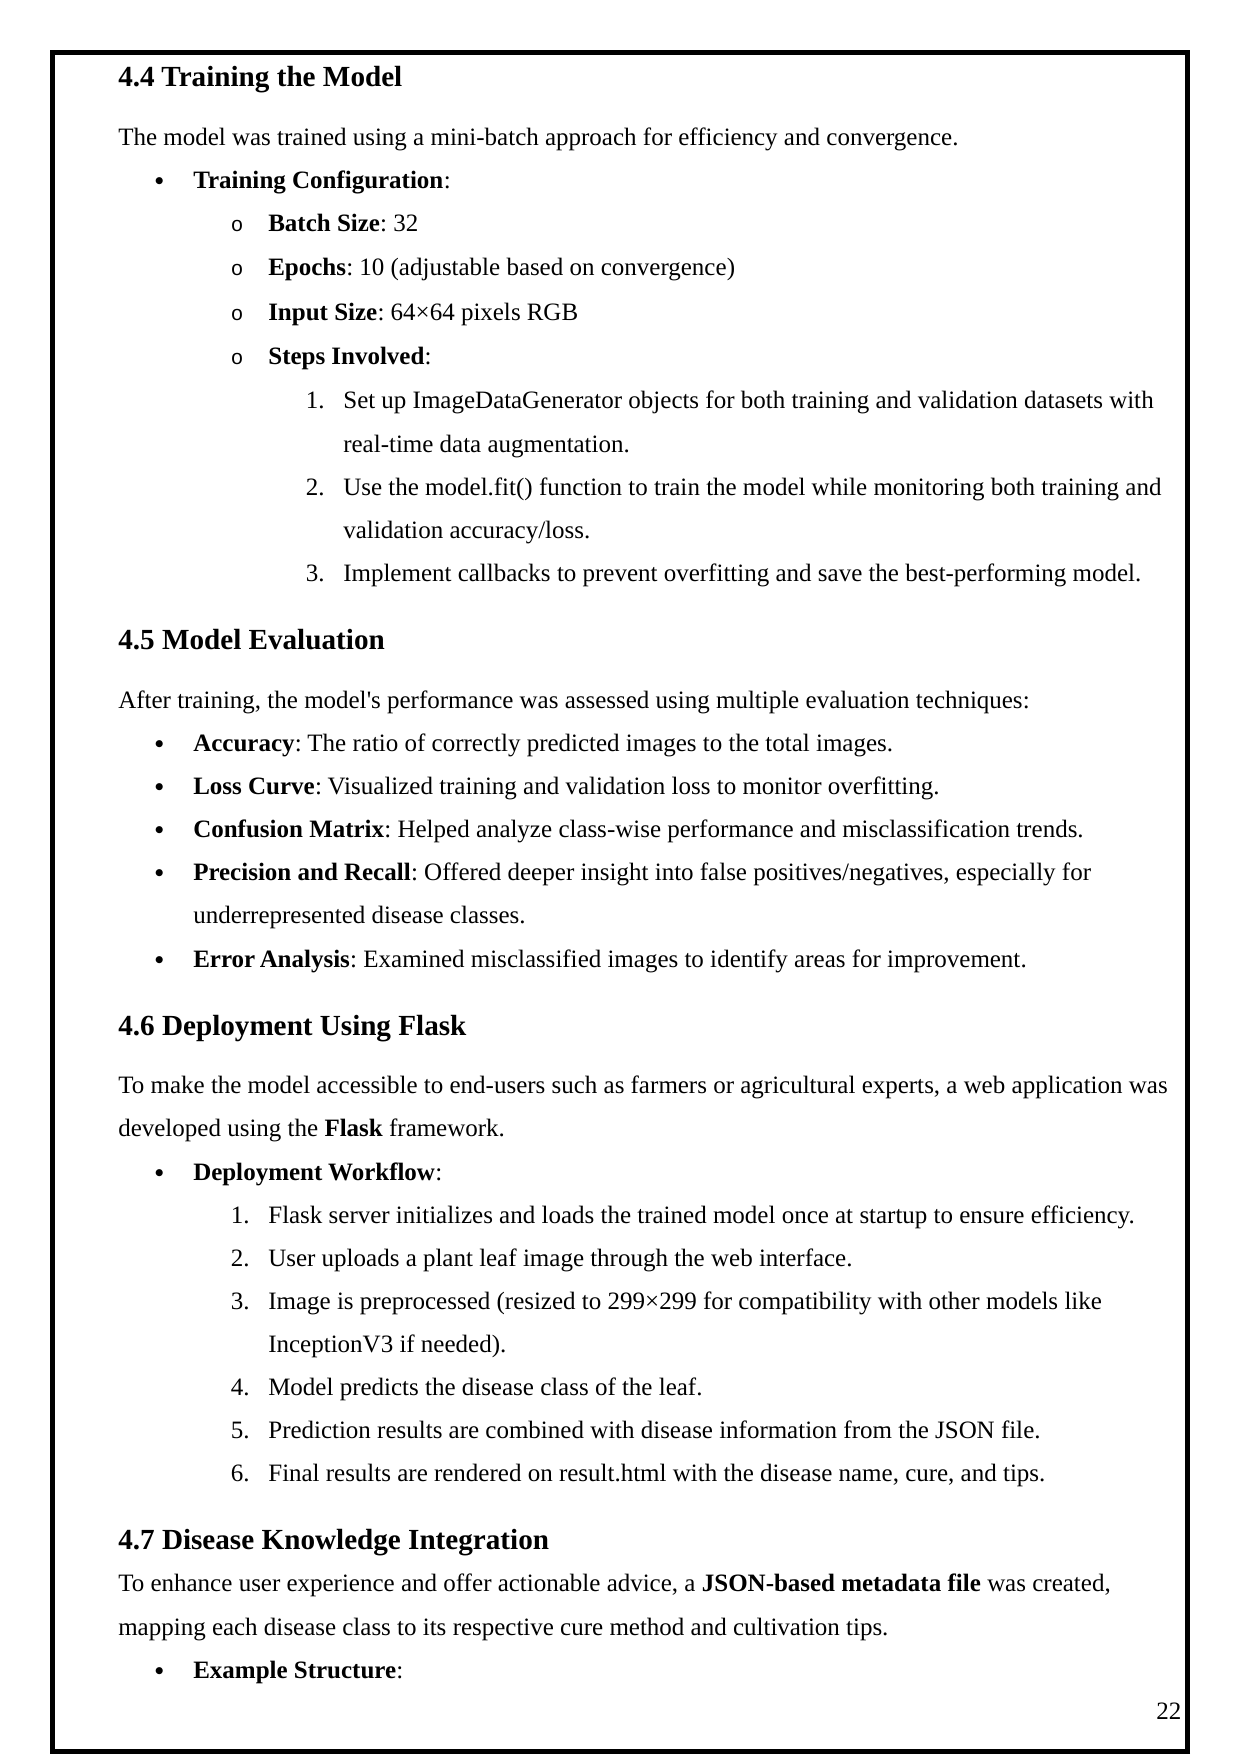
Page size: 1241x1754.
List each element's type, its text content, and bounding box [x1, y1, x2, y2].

list User uploads a plant leaf image through the web interface. [231, 1243, 1181, 1272]
subtitle 4.6 Deployment Using Flask [118, 1008, 1181, 1041]
list Accuracy: The ratio of correctly predicted images to the total images. [156, 728, 1181, 757]
list Implement callbacks to prevent overfitting and save the best-performing model. [306, 558, 1181, 587]
text The model was trained using a mini-batch approach for efficiency and convergence. [118, 122, 1181, 151]
list Set up ImageDataGenerator objects for both training and validation datasets with real-time data augmentation. [306, 386, 1181, 457]
list Use the model.fit() function to train the model while monitoring both training and validation accuracy/loss. [306, 472, 1181, 544]
list Example Structure: [156, 1655, 1181, 1683]
list Confusion Matrix: Helped analyze class-wise performance and misclassification trends. [156, 814, 1181, 843]
list Epochs: 10 (adjustable based on convergence) [231, 252, 1181, 282]
list Image is preprocessed (resized to 299×299 for compatibility with other models like InceptionV3 if needed). [231, 1286, 1181, 1358]
subtitle 4.5 Model Evaluation [118, 622, 1181, 656]
list Steps Involved: [231, 341, 1181, 371]
list Final results are rendered on result.html with the disease name, cure, and tips. [231, 1458, 1181, 1487]
list Flask server initializes and loads the trained model once at startup to ensure efficiency. [231, 1200, 1181, 1228]
list Batch Size: 32 [231, 208, 1181, 238]
list Precision and Recall: Offered deeper insight into false positives/negatives, especially for underrepresented disease classes. [156, 857, 1181, 929]
list Input Size: 64×64 pixels RGB [231, 297, 1181, 326]
subtitle 4.7 Disease Knowledge Integration [118, 1522, 1181, 1556]
text After training, the model's performance was assessed using multiple evaluation techniques: [118, 685, 1181, 714]
list Model predicts the disease class of the leaf. [231, 1372, 1181, 1401]
list Training Configuration: [156, 165, 1181, 194]
list Error Analysis: Examined misclassified images to identify areas for improvement. [156, 944, 1181, 972]
list Loss Curve: Visualized training and validation loss to monitor overfitting. [156, 771, 1181, 800]
list Prediction results are combined with disease information from the JSON file. [231, 1415, 1181, 1444]
list Deployment Workflow: [156, 1157, 1181, 1185]
text To enhance user experience and offer actionable advice, a JSON-based metadata file was created, mapping each disease class to its respective cure method and cultivation tips. [118, 1568, 1181, 1640]
text To make the model accessible to end-users such as farmers or agricultural experts, a web application was developed using the Flask framework. [118, 1070, 1181, 1142]
subtitle 4.4 Training the Model [118, 59, 1181, 93]
